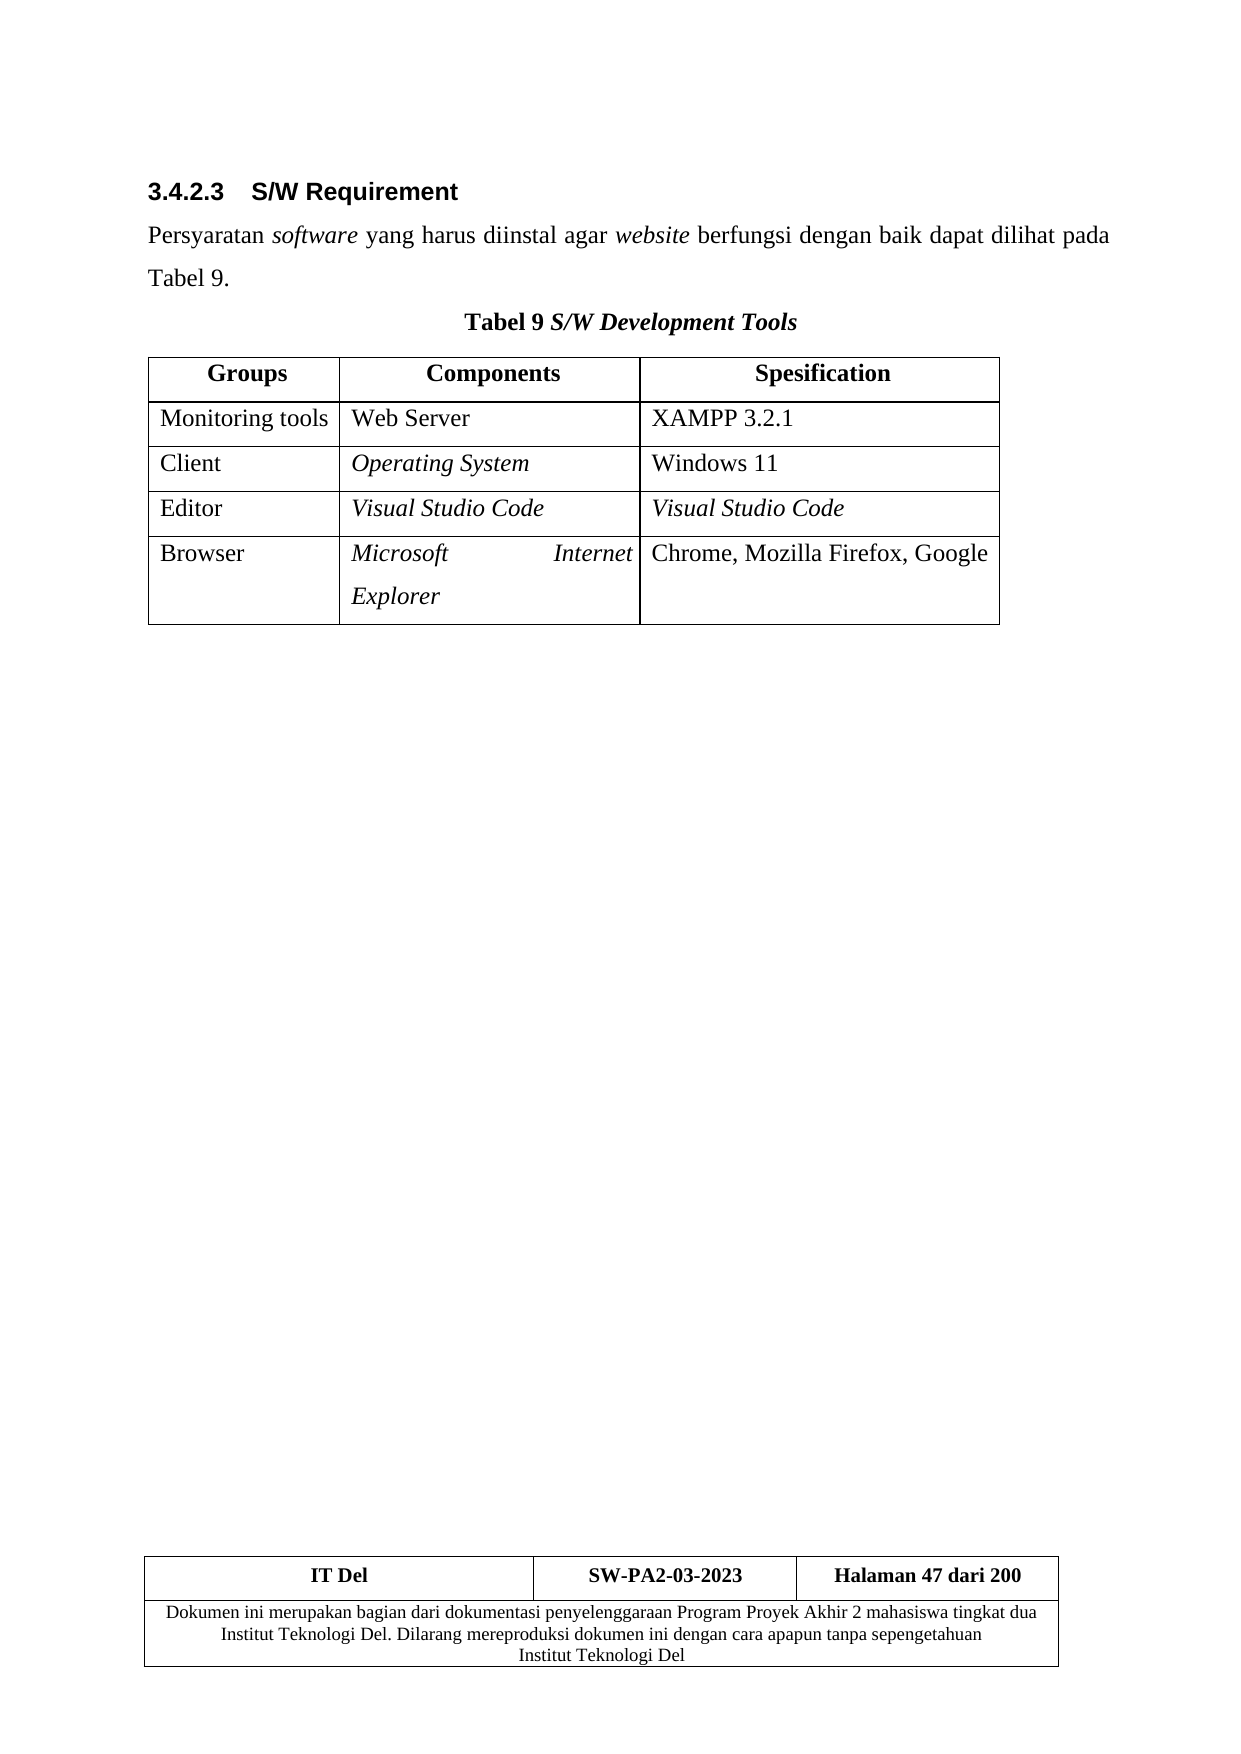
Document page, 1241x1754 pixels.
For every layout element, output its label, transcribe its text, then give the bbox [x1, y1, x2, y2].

table_cell Visual Studio Code [340, 492, 639, 536]
table_cell Operating System [340, 447, 639, 491]
table_cell Browser [149, 537, 339, 624]
table_header Groups [149, 358, 339, 401]
table_cell Microsoft Internet Explorer [340, 537, 639, 624]
subtitle S/W Requirement [148, 177, 1116, 206]
table_cell XAMPP 3.2.1 [641, 403, 999, 446]
table_cell Monitoring tools [149, 403, 339, 446]
table_cell Client [149, 447, 339, 491]
table_cell Visual Studio Code [641, 492, 999, 536]
table_cell Web Server [340, 403, 639, 446]
table_header Components [340, 358, 639, 401]
table_cell Editor [149, 492, 339, 536]
table_header Spesification [641, 358, 999, 401]
text Tabel 9 S/W Development Tools [148, 307, 1116, 336]
text Persyaratan software yang harus diinstal agar website berfungsi dengan baik dapat dilihat pada Tabel 9. [148, 220, 1110, 292]
table_cell Windows 11 [641, 447, 999, 491]
table_cell Chrome, Mozilla Firefox, Google [641, 537, 999, 624]
